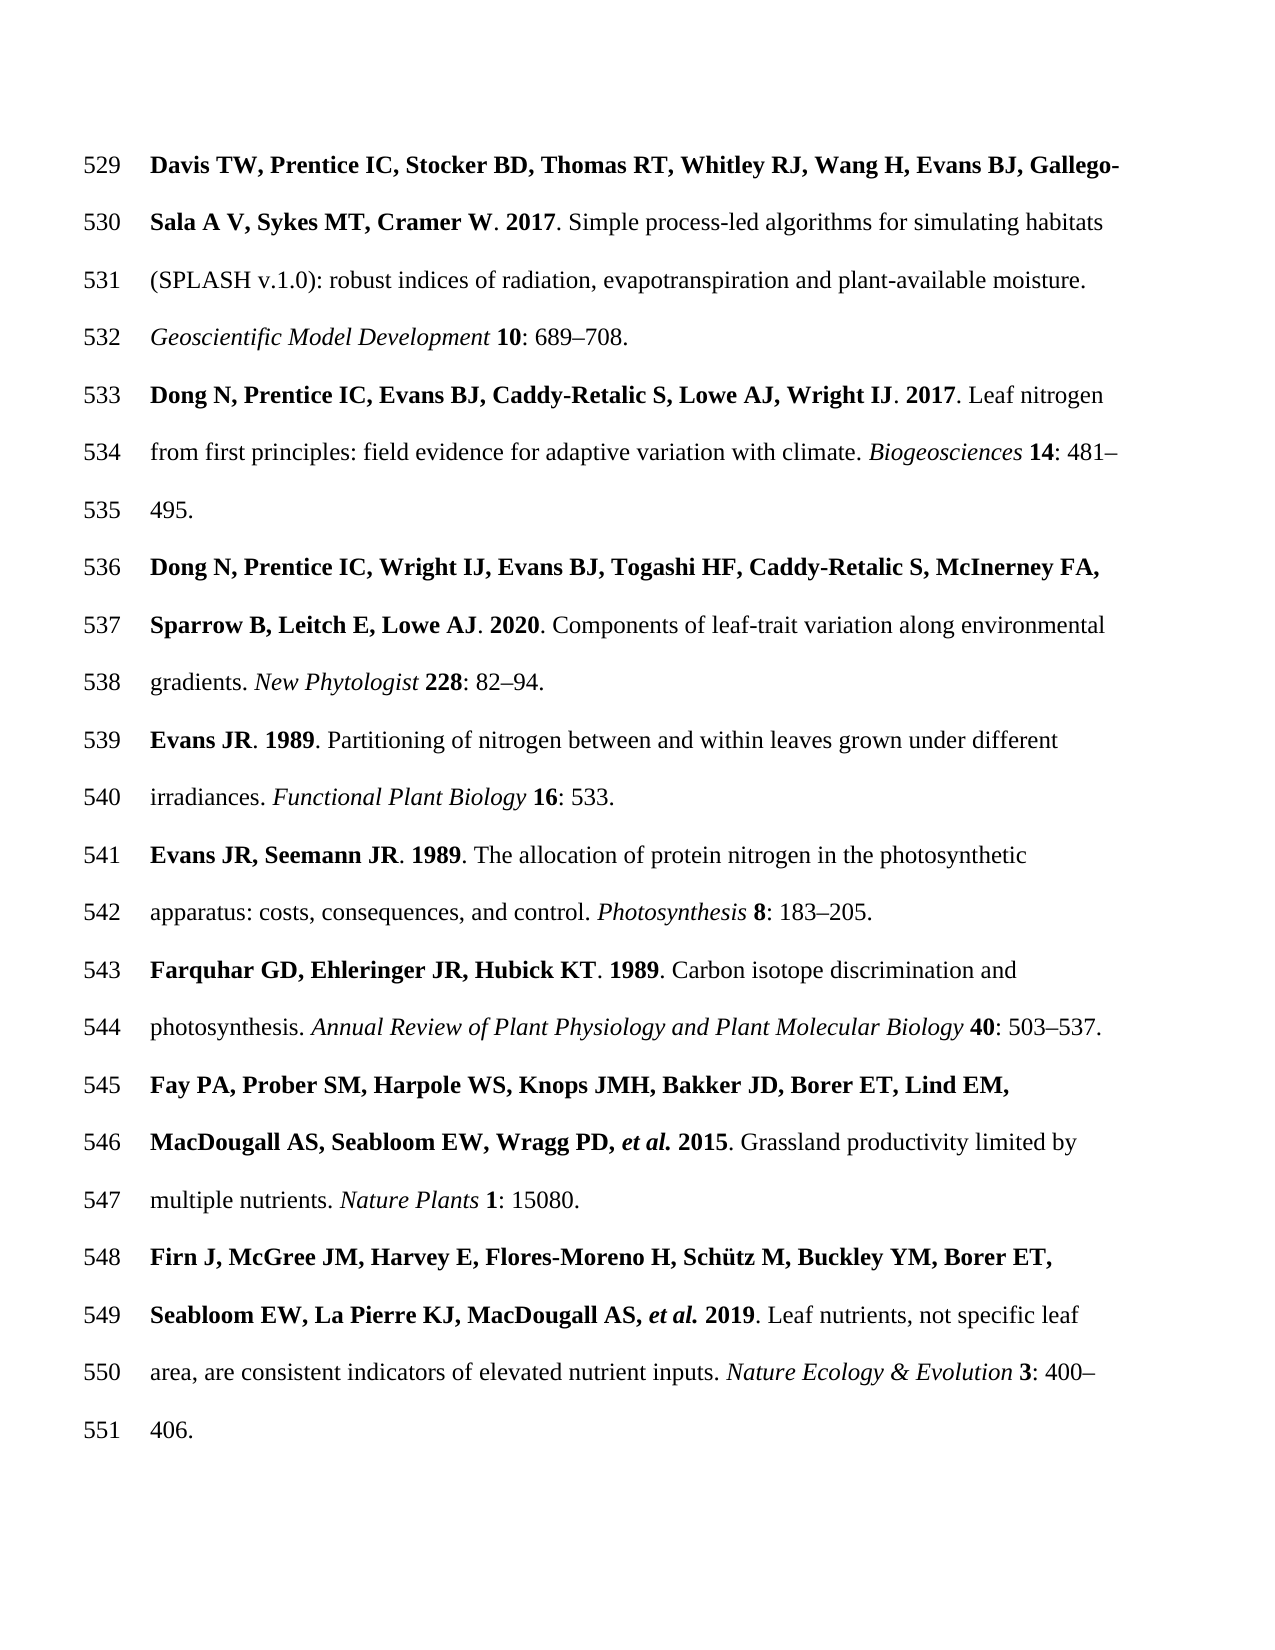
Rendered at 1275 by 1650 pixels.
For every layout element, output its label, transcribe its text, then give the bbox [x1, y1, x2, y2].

text Fay PA, Prober SM, Harpole WS, Knops JMH, Bakker JD, Borer ET, Lind EM, MacDougall AS, Seabloom EW, Wragg PD, et al. 2015. Grassland productivity limited by multiple nutrients. Nature Plants 1: 15080. [150, 1070, 1125, 1214]
text Evans JR, Seemann JR. 1989. The allocation of protein nitrogen in the photosynthetic apparatus: costs, consequences, and control. Photosynthesis 8: 183–205. [150, 840, 1125, 926]
text Firn J, McGree JM, Harvey E, Flores-Moreno H, Schütz M, Buckley YM, Borer ET, Seabloom EW, La Pierre KJ, MacDougall AS, et al. 2019. Leaf nutrients, not specific leaf area, are consistent indicators of elevated nutrient inputs. Nature Ecology & Evolution 3: 400–406. [150, 1242, 1125, 1444]
text Farquhar GD, Ehleringer JR, Hubick KT. 1989. Carbon isotope discrimination and photosynthesis. Annual Review of Plant Physiology and Plant Molecular Biology 40: 503–537. [150, 955, 1125, 1041]
text Evans JR. 1989. Partitioning of nitrogen between and within leaves grown under different irradiances. Functional Plant Biology 16: 533. [150, 725, 1125, 811]
text Davis TW, Prentice IC, Stocker BD, Thomas RT, Whitley RJ, Wang H, Evans BJ, Gallego-Sala A V, Sykes MT, Cramer W. 2017. Simple process-led algorithms for simulating habitats (SPLASH v.1.0): robust indices of radiation, evapotranspiration and plant-available moisture. Geoscientific Model Development 10: 689–708. [150, 150, 1125, 351]
text Dong N, Prentice IC, Wright IJ, Evans BJ, Togashi HF, Caddy-Retalic S, McInerney FA, Sparrow B, Leitch E, Lowe AJ. 2020. Components of leaf‐trait variation along environmental gradients. New Phytologist 228: 82–94. [150, 552, 1125, 696]
text Dong N, Prentice IC, Evans BJ, Caddy-Retalic S, Lowe AJ, Wright IJ. 2017. Leaf nitrogen from first principles: field evidence for adaptive variation with climate. Biogeosciences 14: 481–495. [150, 380, 1125, 524]
